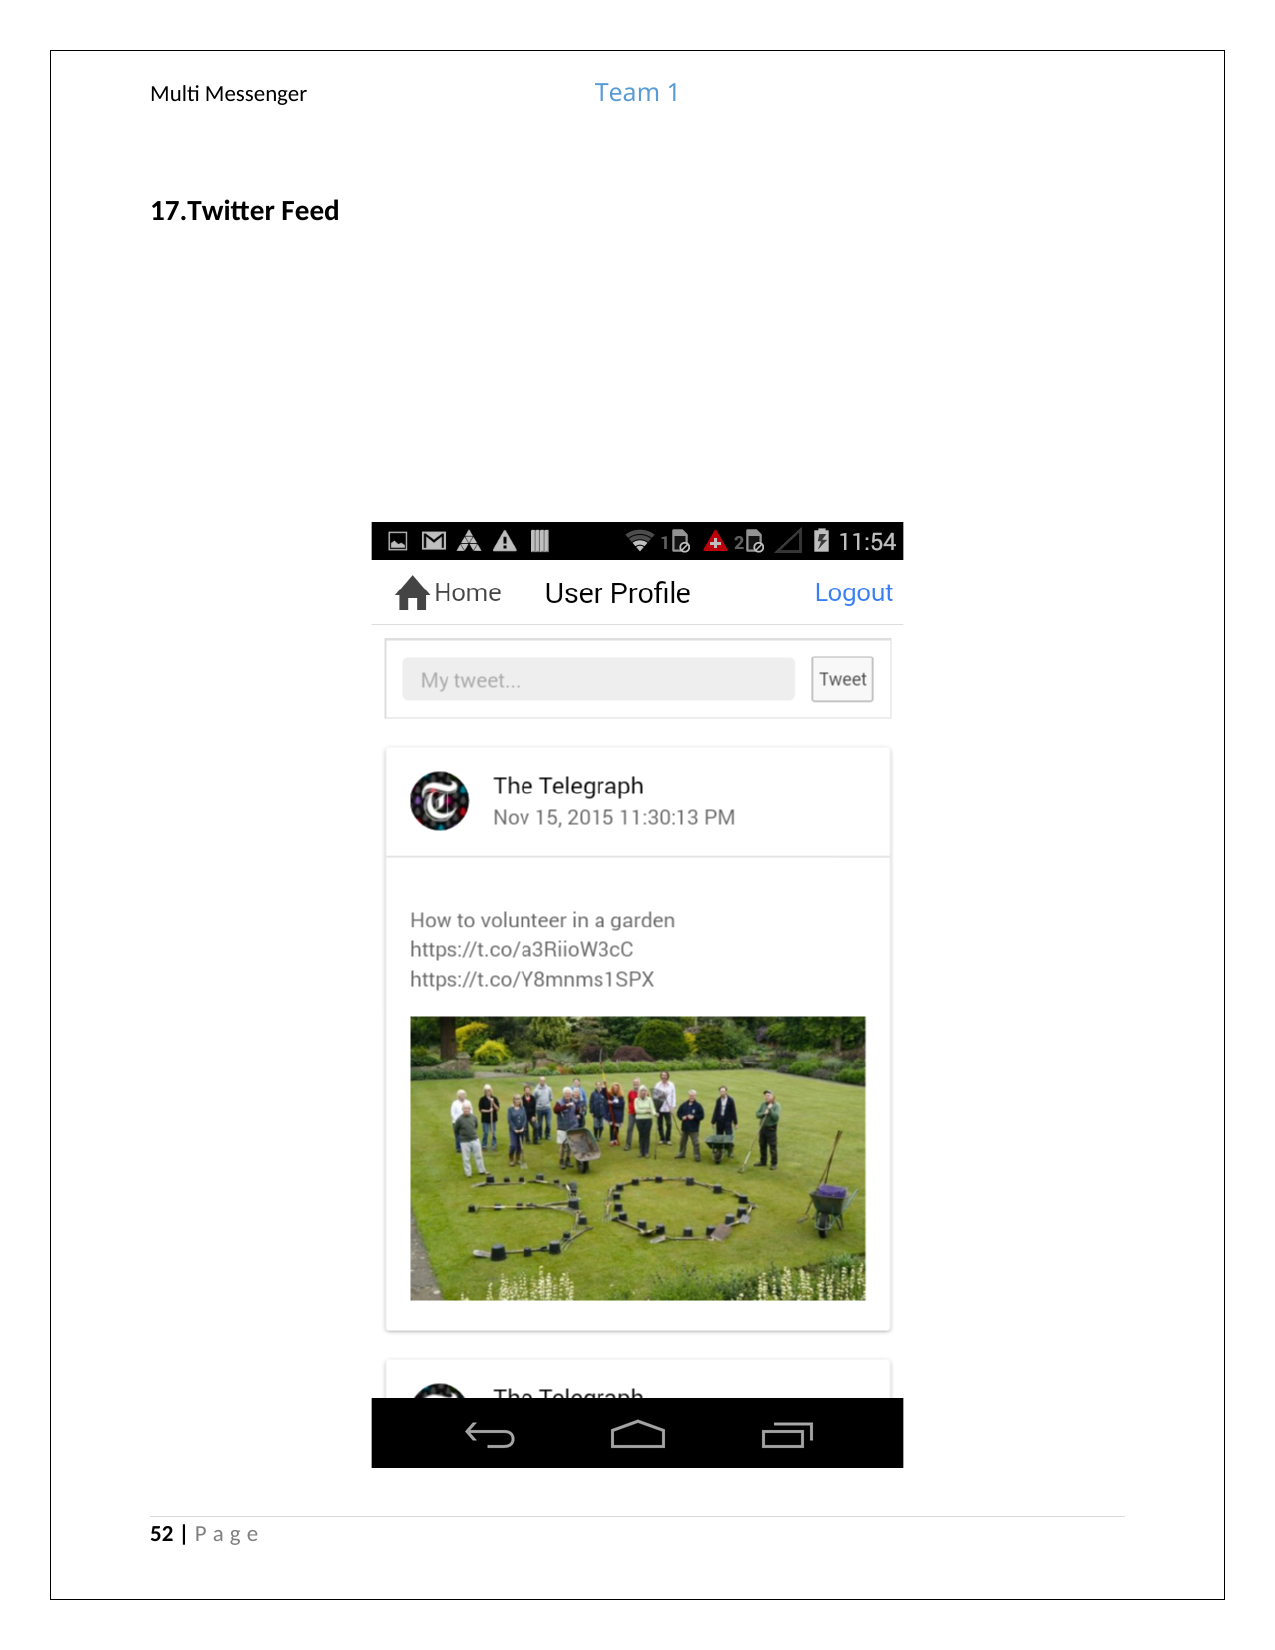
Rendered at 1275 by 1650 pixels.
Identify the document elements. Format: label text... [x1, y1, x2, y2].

text 17.Twitter Feed [150, 192, 1125, 228]
picture [371, 522, 904, 1468]
